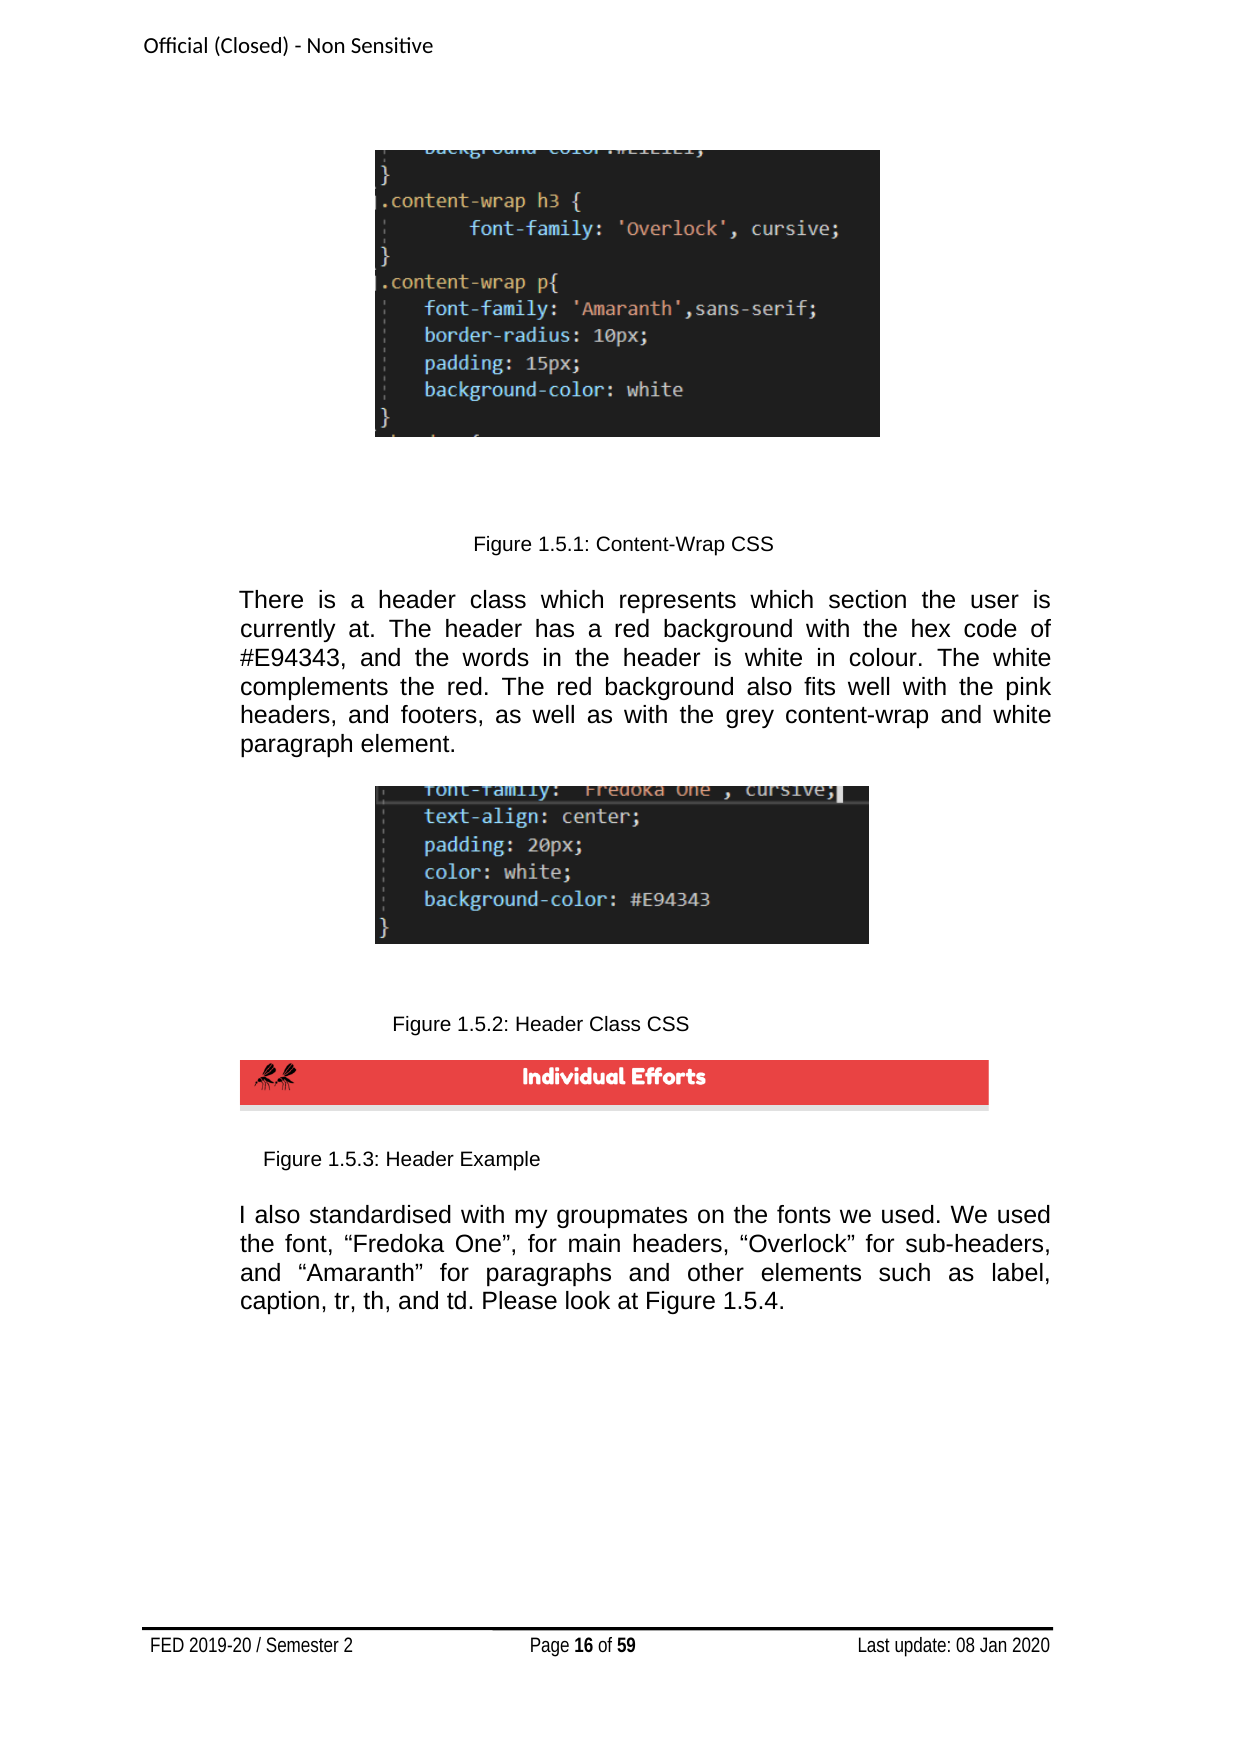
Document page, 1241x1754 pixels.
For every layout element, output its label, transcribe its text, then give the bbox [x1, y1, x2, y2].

picture [375, 150, 880, 437]
text Figure 1.5.3: Header Example [240, 1148, 1053, 1171]
text I also standardised with my groupmates on the fonts we used. We used the font, “Fredoka One”, for main headers, “Overlock” for sub-headers, and “Amaranth” for paragraphs and other elements such as label, caption, tr, th, and td. Please look at Figure 1.5.4. [239, 1201, 1053, 1315]
picture [239, 1060, 990, 1111]
text Figure 1.5.1: Content-Wrap CSS [300, 533, 1053, 557]
text Figure 1.5.2: Header Class CSS [375, 1012, 1053, 1036]
picture [375, 786, 869, 944]
text There is a header class which represents which section the user is currently at. The header has a red background with the hex code of #E94343, and the words in the header is white in colour. The white complements the red. The red background also fits well with the pink headers, and footers, as well as with the grey content-wrap and white paragraph element. [239, 586, 1053, 757]
